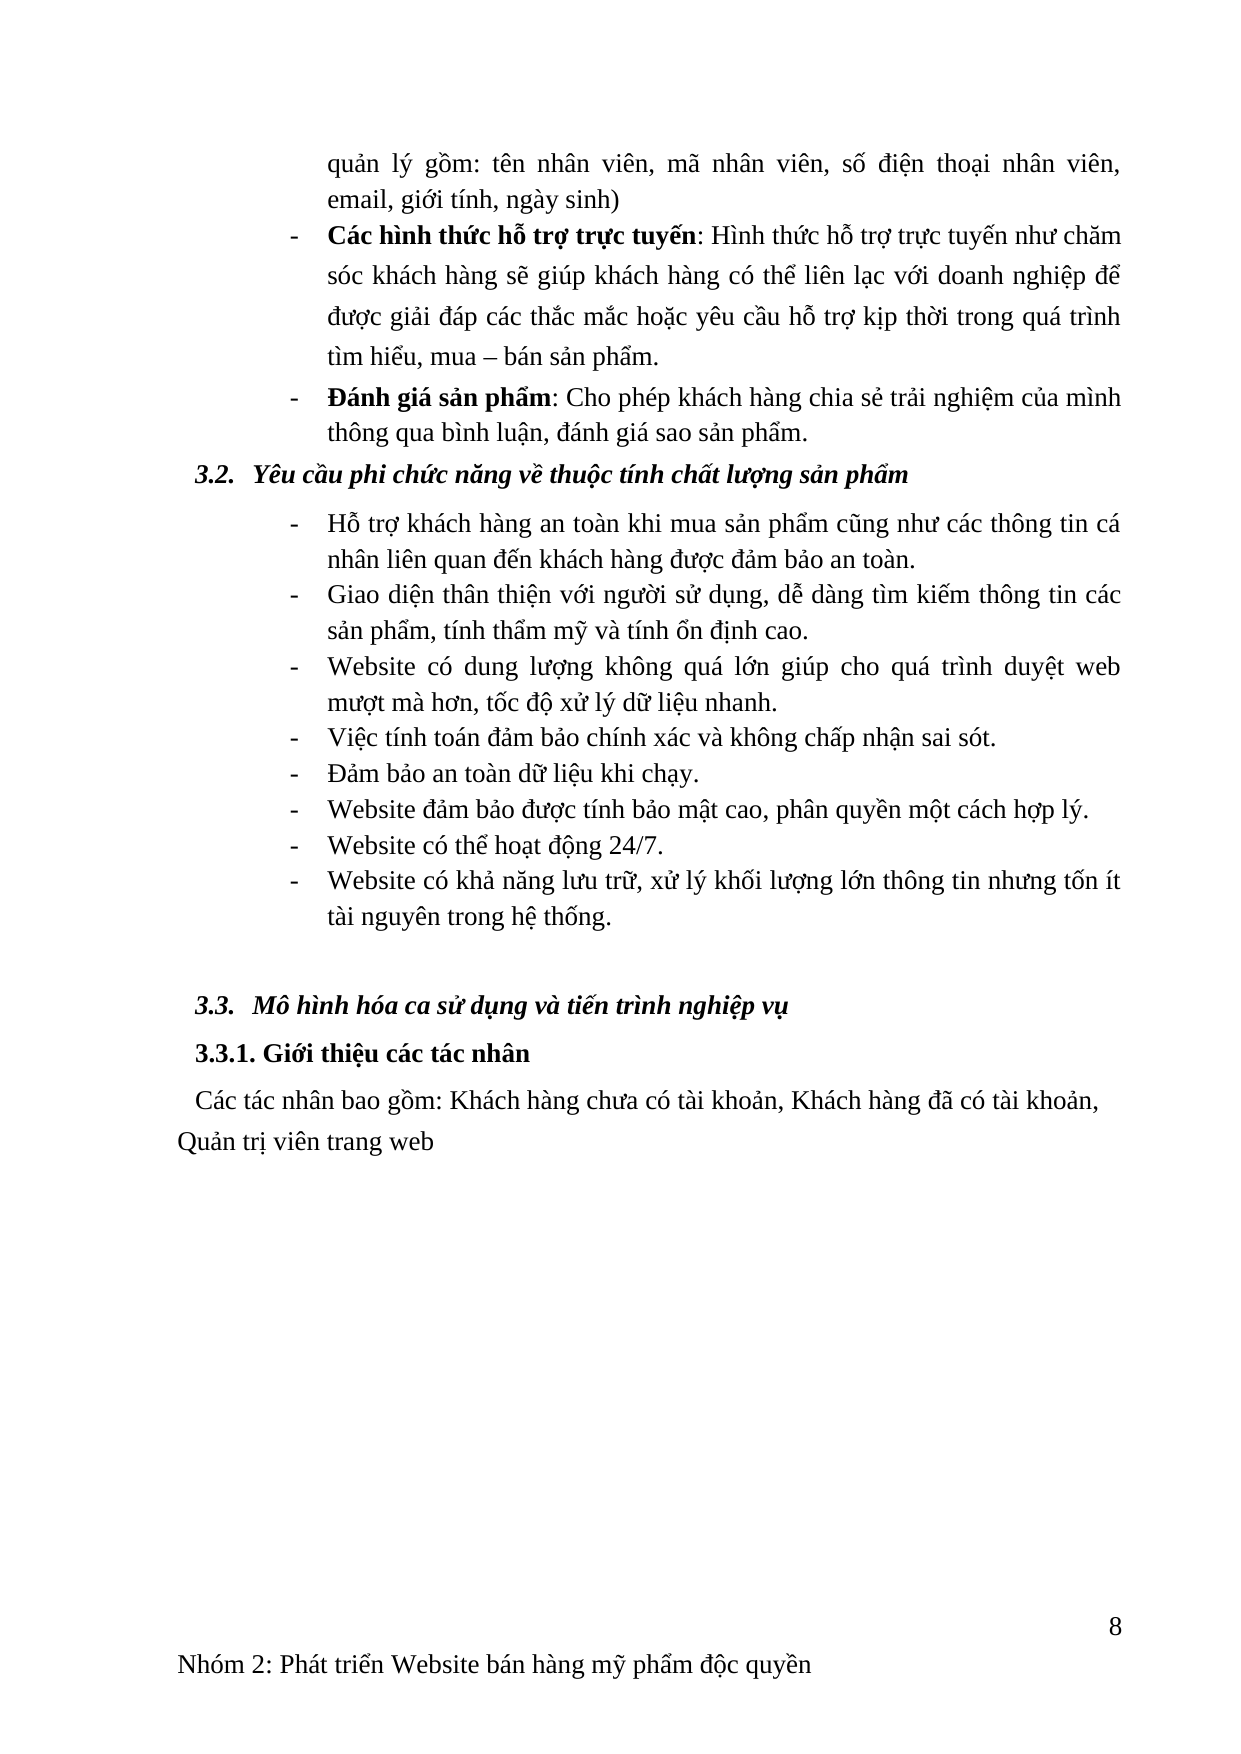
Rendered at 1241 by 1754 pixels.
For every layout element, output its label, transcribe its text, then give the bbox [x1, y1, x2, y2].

subtitle Yêu cầu phi chức năng về thuộc tính chất lượng sản phẩm [195, 458, 1122, 489]
list Website có dung lượng không quá lớn giúp cho quá trình duyệt web mượt mà hơn, tốc độ xử lý dữ liệu nhanh. [289, 650, 1122, 717]
list Website có khả năng lưu trữ, xử lý khối lượng lớn thông tin nhưng tốn ít tài nguyên trong hệ thống. [289, 864, 1122, 931]
list Đánh giá sản phẩm: Cho phép khách hàng chia sẻ trải nghiệm của mình thông qua bình luận, đánh giá sao sản phẩm. [289, 381, 1122, 448]
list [289, 148, 1122, 214]
list Website đảm bảo được tính bảo mật cao, phân quyền một cách hợp lý. [289, 793, 1122, 824]
text Các tác nhân bao gồm: Khách hàng chưa có tài khoản, Khách hàng đã có tài khoản, Quản trị viên trang web [177, 1084, 1122, 1156]
list Đảm bảo an toàn dữ liệu khi chạy. [289, 757, 1122, 788]
text 3.3.1. Giới thiệu các tác nhân [177, 1038, 1122, 1069]
list Website có thể hoạt động 24/7. [289, 829, 1122, 860]
subtitle Mô hình hóa ca sử dụng và tiến trình nghiệp vụ [195, 989, 1122, 1020]
list Việc tính toán đảm bảo chính xác và không chấp nhận sai sót. [289, 722, 1122, 753]
list Các hình thức hỗ trợ trực tuyến: Hình thức hỗ trợ trực tuyến như chăm sóc khách hàng sẽ giúp khách hàng có thể liên lạc với doanh nghiệp để được giải đáp các thắc mắc hoặc yêu cầu hỗ trợ kịp thời trong quá trình tìm hiểu, mua – bán sản phẩm. [289, 219, 1122, 371]
list Giao diện thân thiện với người sử dụng, dễ dàng tìm kiếm thông tin các sản phẩm, tính thẩm mỹ và tính ổn định cao. [289, 579, 1122, 646]
list Hỗ trợ khách hàng an toàn khi mua sản phẩm cũng như các thông tin cá nhân liên quan đến khách hàng được đảm bảo an toàn. [289, 507, 1122, 574]
